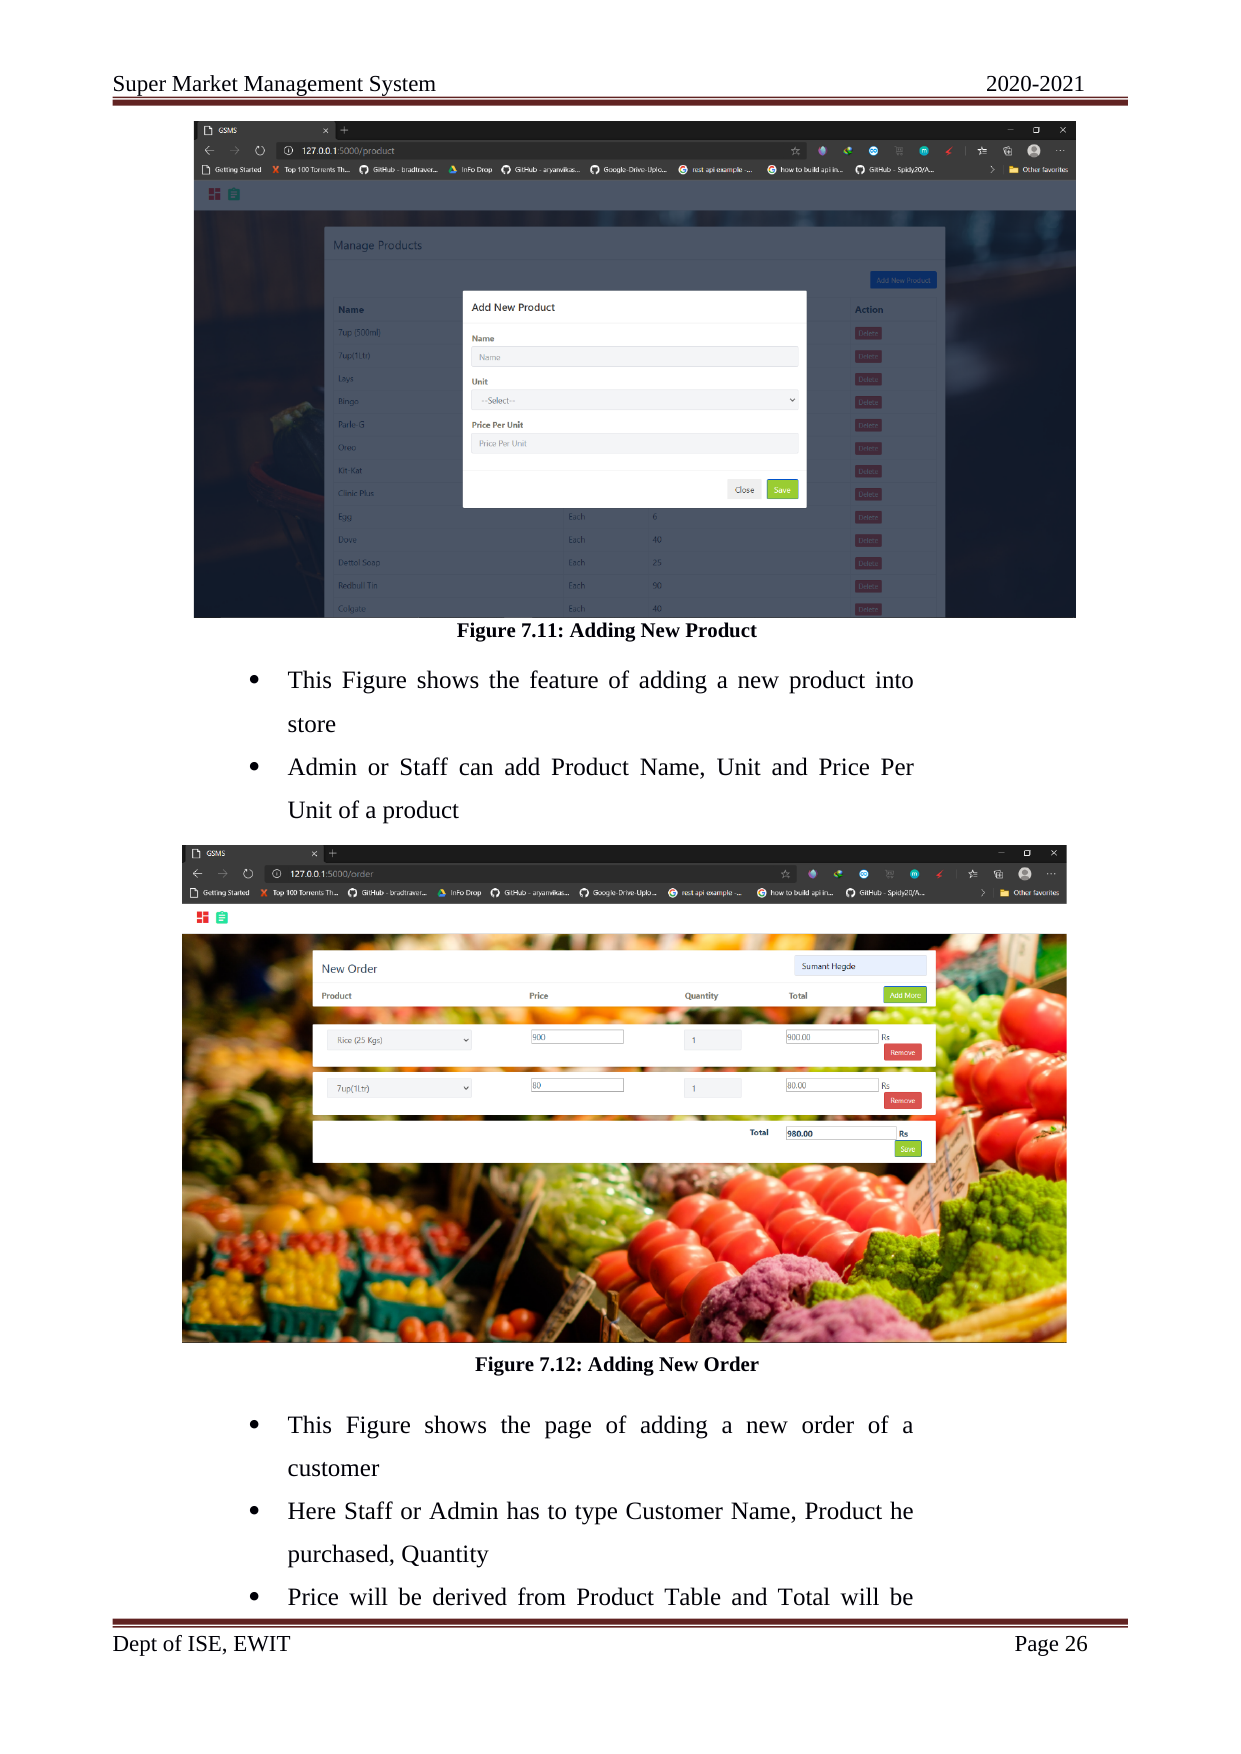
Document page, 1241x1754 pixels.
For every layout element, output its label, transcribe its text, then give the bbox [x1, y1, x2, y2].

text Figure 7.11: Adding New Product [326, 618, 915, 642]
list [250, 1582, 915, 1611]
text Figure 7.12: Adding New Order [402, 1343, 915, 1376]
picture [182, 845, 1067, 1343]
list This Figure shows the page of adding a new order of a customer [250, 1410, 915, 1482]
list Here Staff or Admin has to type Customer Name, Product he purchased, Quantity [250, 1496, 915, 1568]
list Admin or Staff can add Product Name, Unit and Price Per Unit of a product [250, 752, 915, 824]
picture [193, 121, 1076, 618]
list This Figure shows the feature of adding a new product into store [250, 666, 915, 737]
